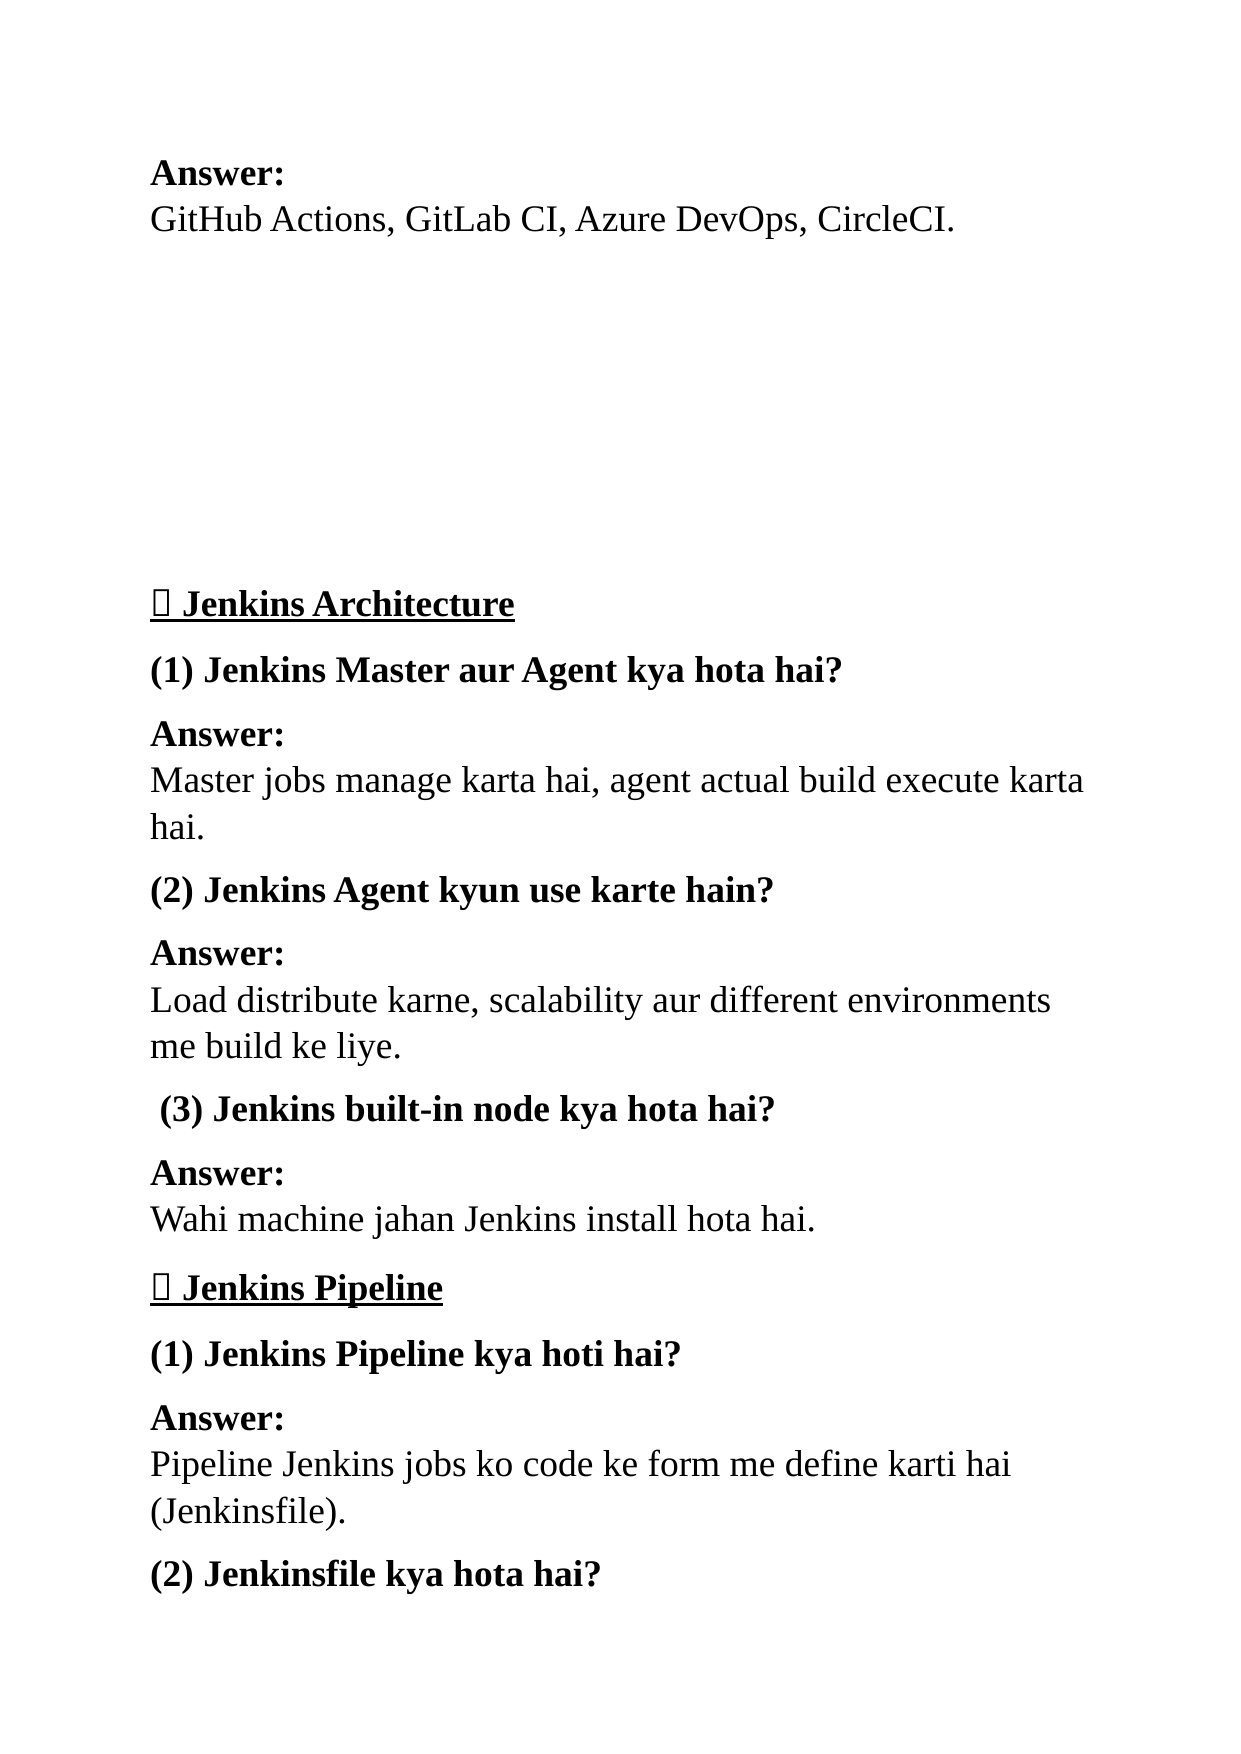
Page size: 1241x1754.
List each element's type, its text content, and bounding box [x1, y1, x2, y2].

text Answer: Wahi machine jahan Jenkins install hota hai. [150, 1150, 1090, 1240]
text Answer: Load distribute karne, scalability aur different environments me build ke liye. [150, 931, 1090, 1067]
text Answer: Pipeline Jenkins jobs ko code ke form me define karti hai (Jenkinsfile). [150, 1395, 1090, 1531]
text Answer: GitHub Actions, GitLab CI, Azure DevOps, CircleCI. [150, 150, 1090, 240]
text 🔹 Jenkins Pipeline [150, 1260, 1090, 1311]
text (2) Jenkins Agent kyun use karte hain? [150, 867, 1090, 910]
text Answer: Master jobs manage karta hai, agent actual build execute karta hai. [150, 711, 1090, 847]
text (1) Jenkins Master aur Agent kya hota hai? [150, 648, 1090, 691]
text 🔹 Jenkins Architecture [150, 576, 1090, 627]
text (1) Jenkins Pipeline kya hoti hai? [150, 1332, 1090, 1375]
text (3) Jenkins built-in node kya hota hai? [150, 1087, 1090, 1130]
text (2) Jenkinsfile kya hota hai? [150, 1551, 1090, 1594]
